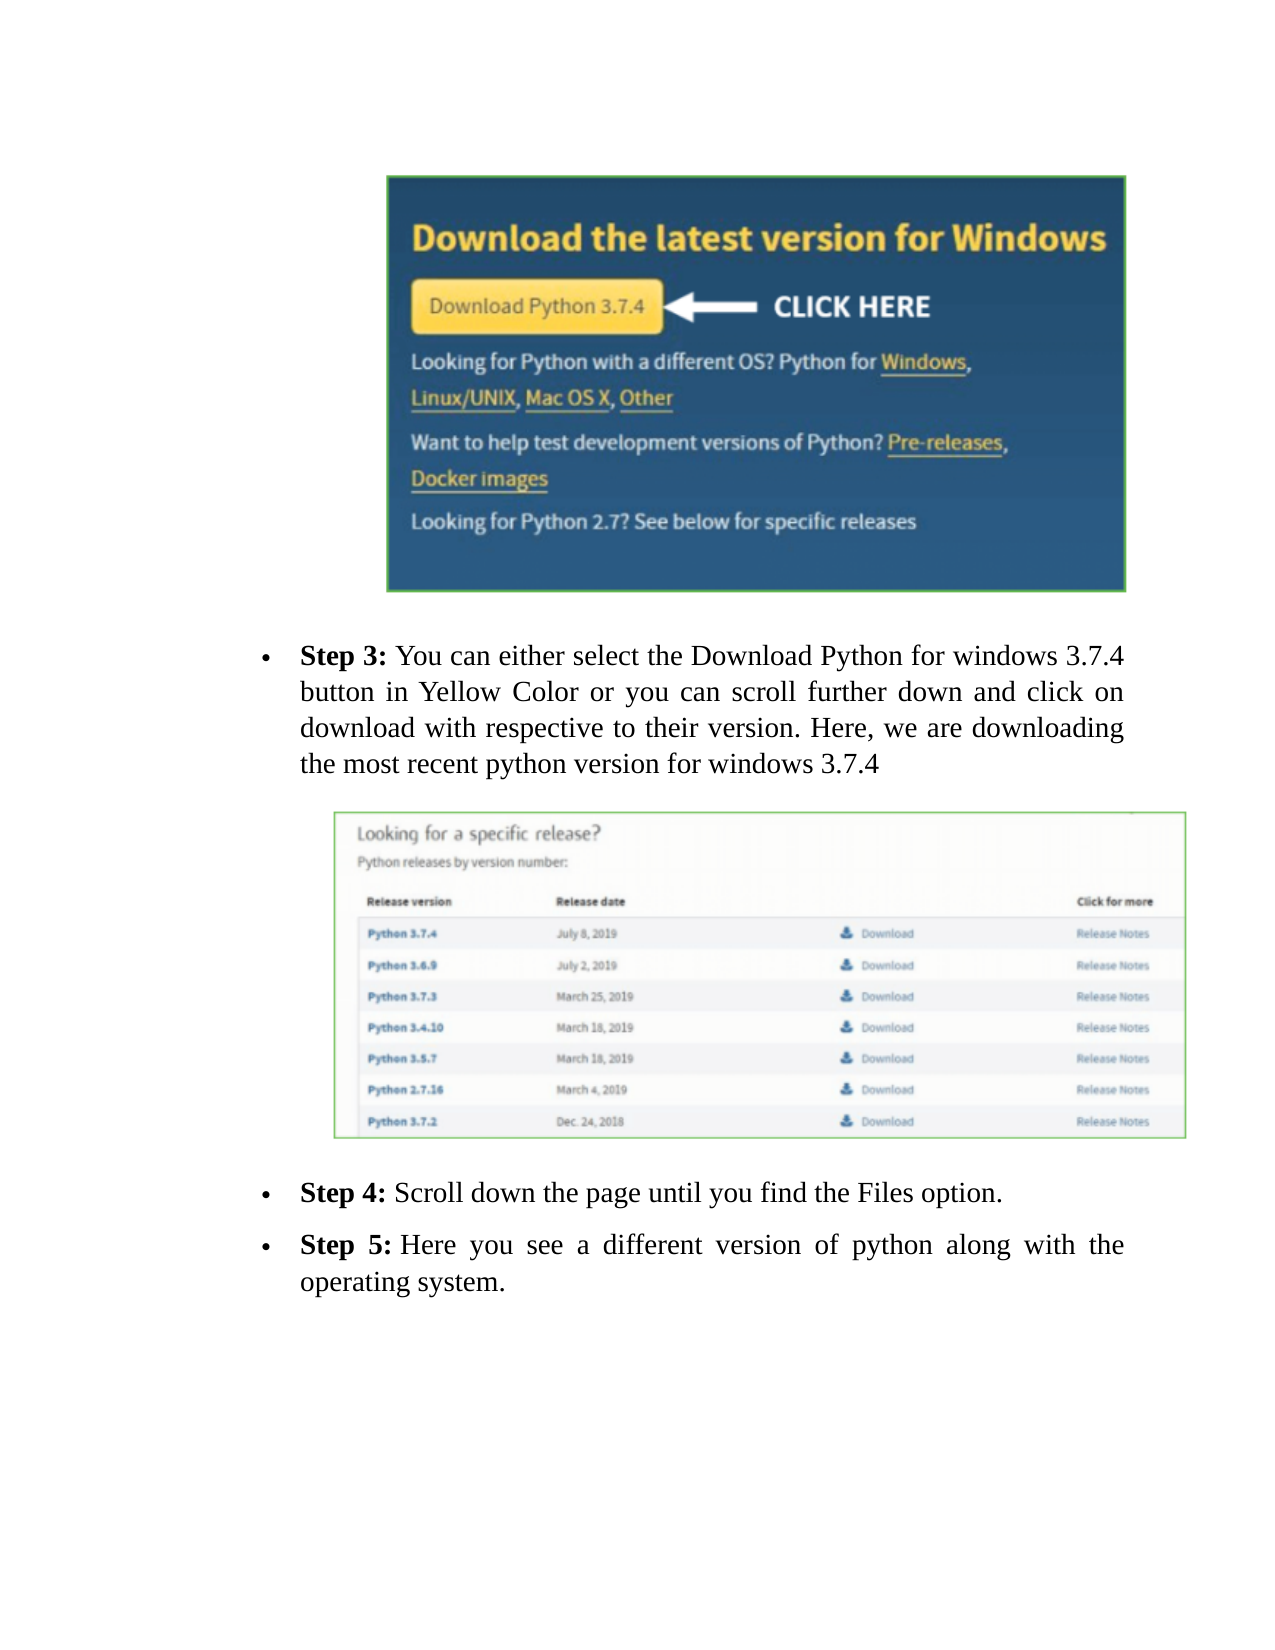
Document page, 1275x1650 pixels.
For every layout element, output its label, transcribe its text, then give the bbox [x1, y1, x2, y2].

picture [300, 798, 1275, 1156]
list Step 5: Here you see a different version of python along with the operating system. [262, 1227, 1125, 1297]
list Step 4: Scroll down the page until you find the Files option. [262, 1175, 1125, 1208]
list Step 3: You can either select the Download Python for windows 3.7.4 button in Yellow Color or you can scroll further down and click on download with respective to their version. Here, we are downloading the most recent python version for windows 3.7.4 [262, 638, 1125, 779]
picture [300, 150, 1275, 619]
